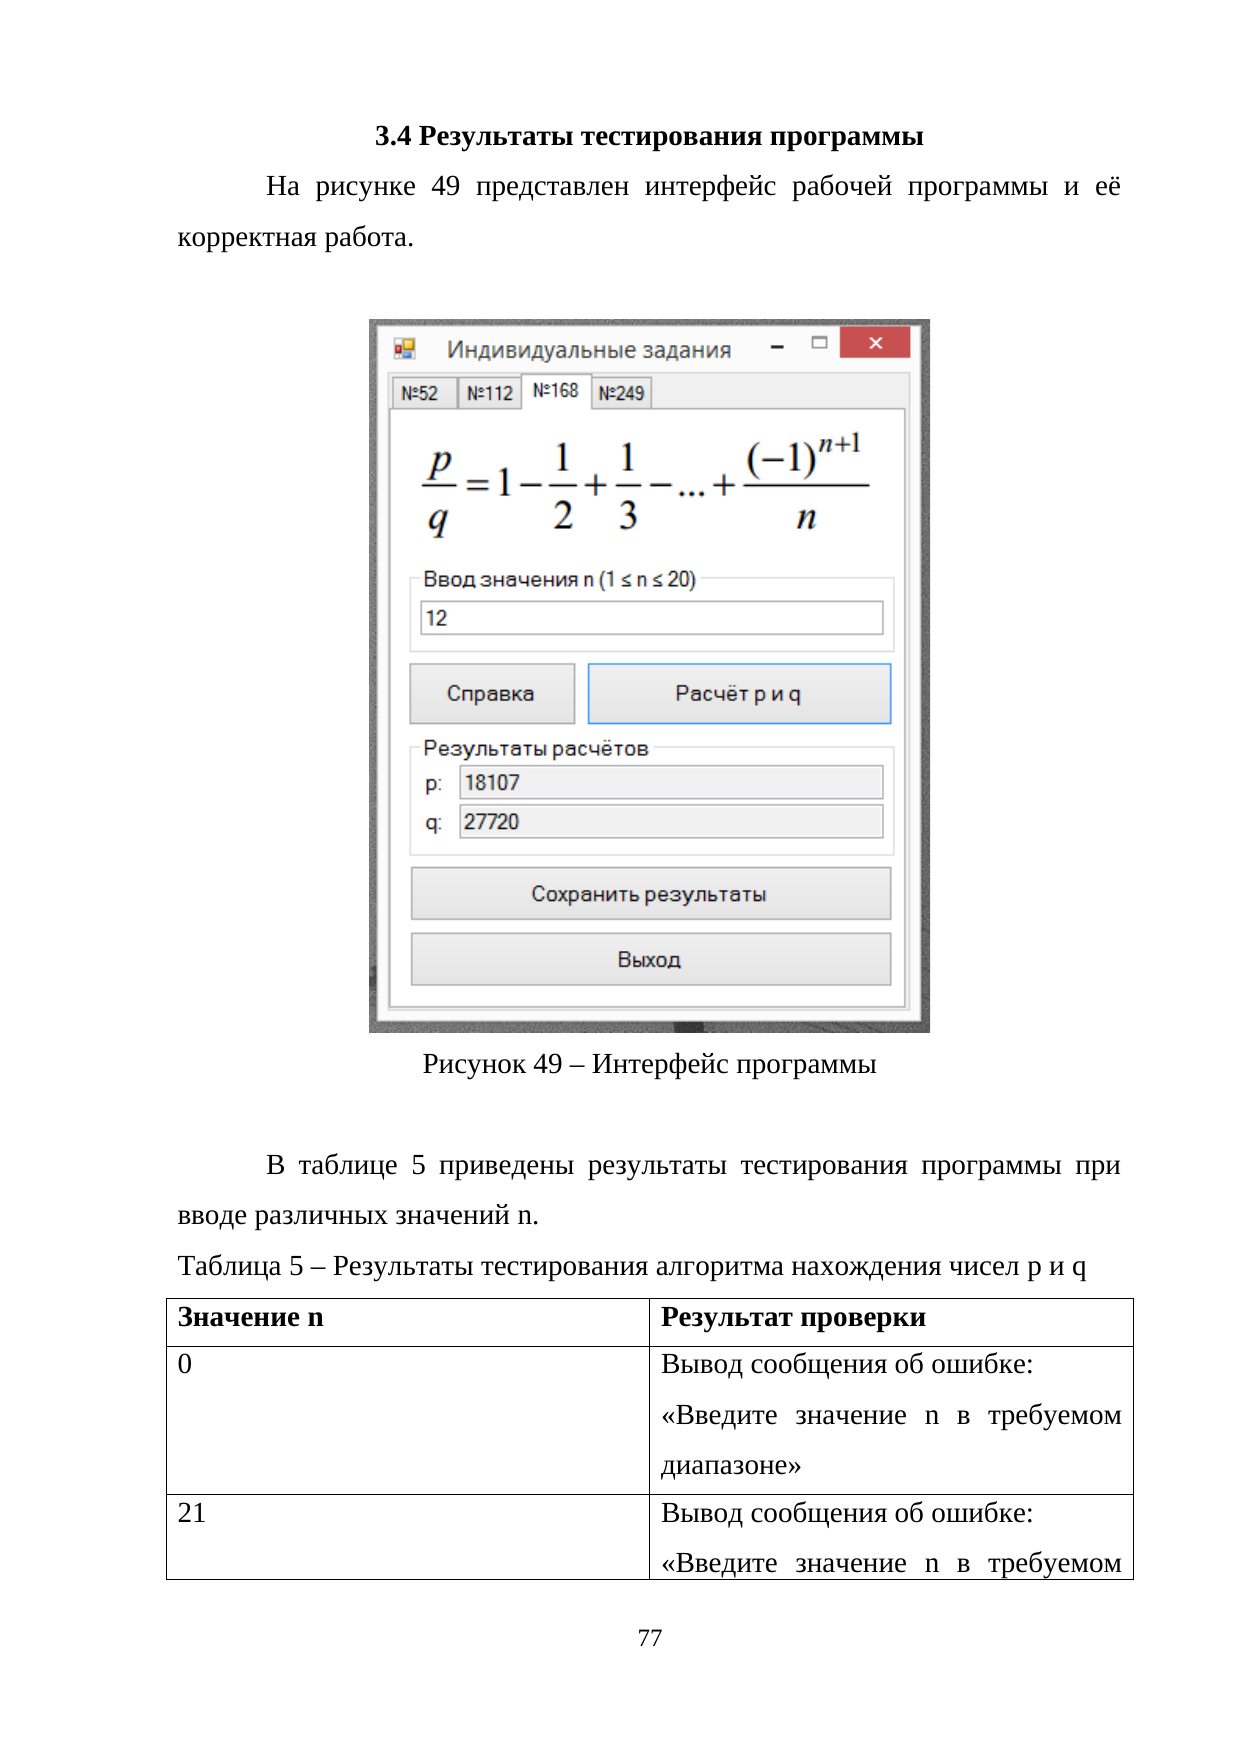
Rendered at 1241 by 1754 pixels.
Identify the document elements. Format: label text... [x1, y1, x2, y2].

table_header Значение n [167, 1299, 649, 1346]
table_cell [650, 1495, 1133, 1579]
picture [369, 319, 931, 1033]
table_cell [650, 1347, 1133, 1494]
text Таблица 5 – Результаты тестирования алгоритма нахождения чисел p и q [177, 1248, 1122, 1281]
table_cell 0 [167, 1347, 649, 1494]
text Рисунок 49 – Интерфейс программы [177, 1046, 1122, 1080]
text В таблице 5 приведены результаты тестирования программы при вводе различных значений n. [177, 1147, 1122, 1231]
table_header Результат проверки [650, 1299, 1133, 1346]
table_cell 21 [167, 1495, 649, 1579]
subtitle 3.4 Результаты тестирования программы [177, 118, 1122, 152]
text На рисунке 49 представлен интерфейс рабочей программы и её корректная работа. [177, 168, 1122, 252]
